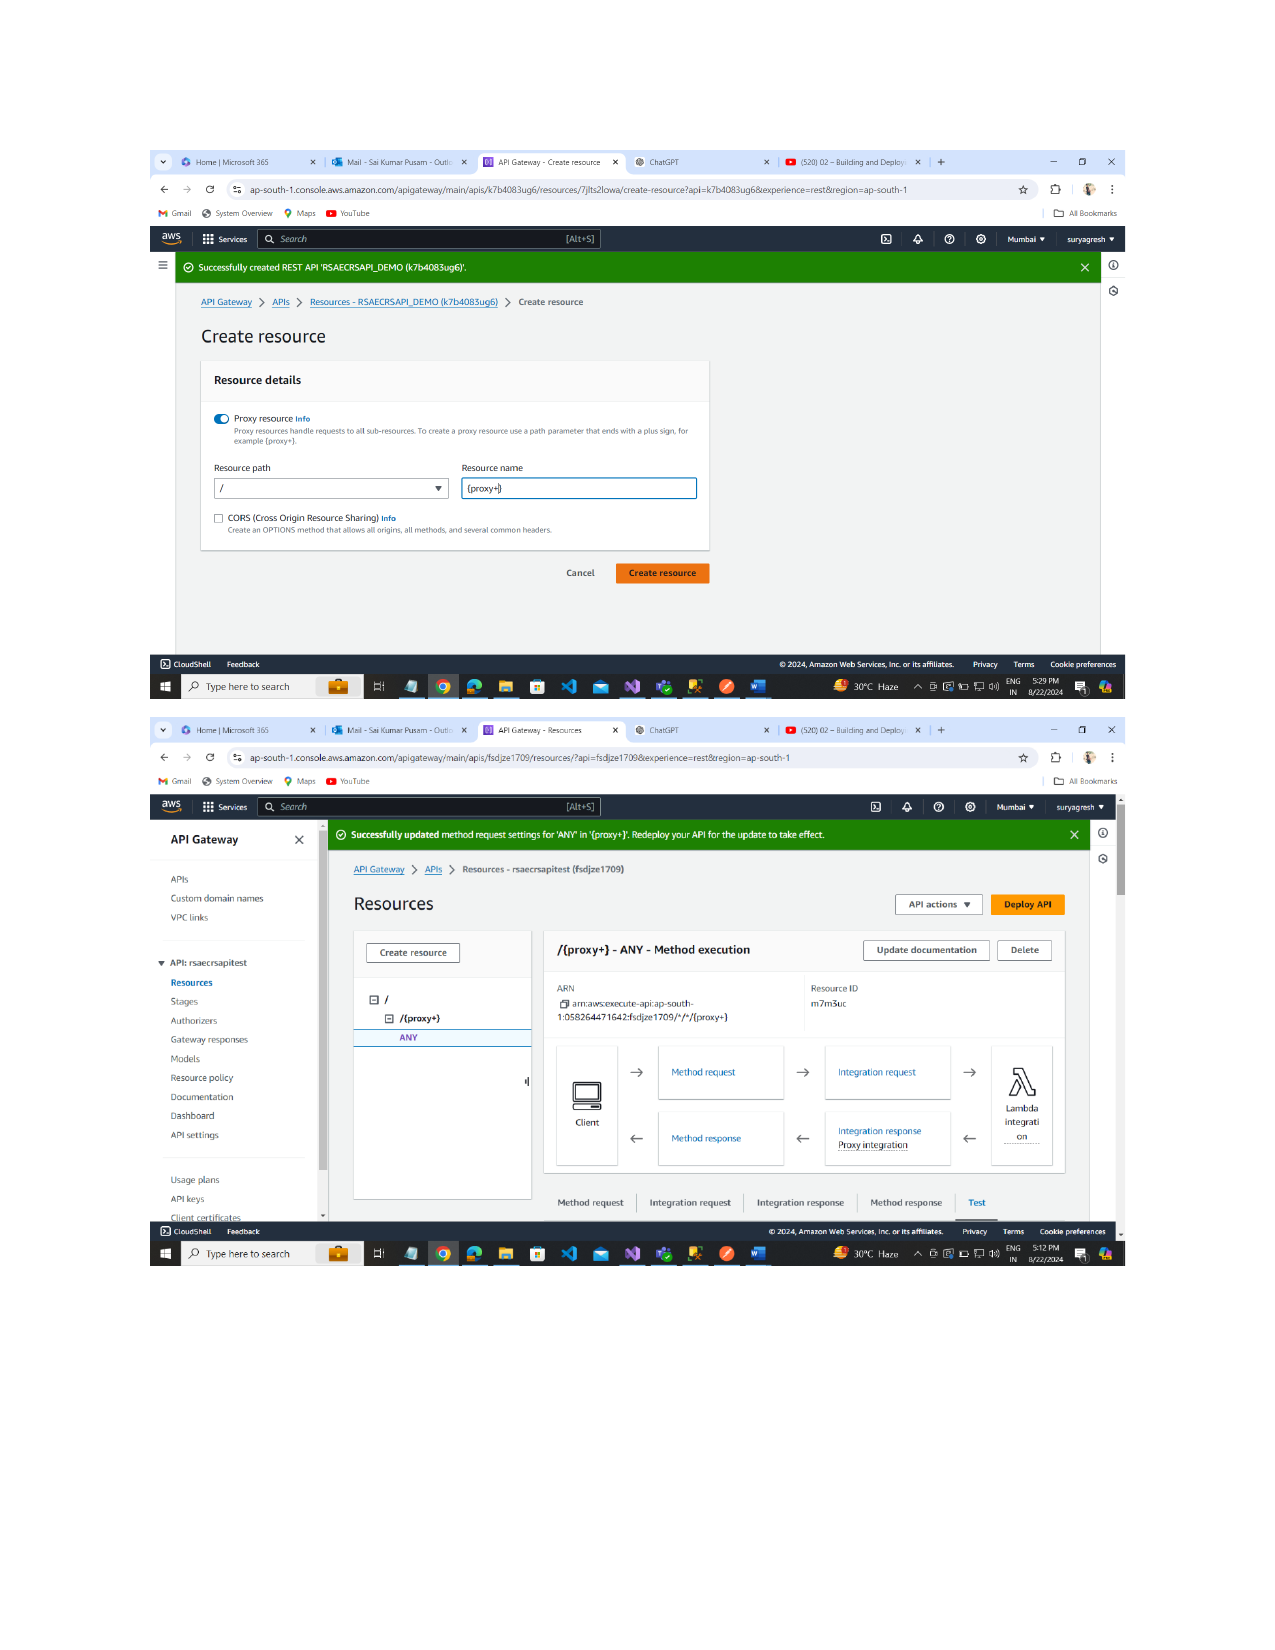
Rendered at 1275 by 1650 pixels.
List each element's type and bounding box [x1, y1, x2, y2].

picture [150, 150, 1125, 699]
picture [150, 717, 1125, 1266]
